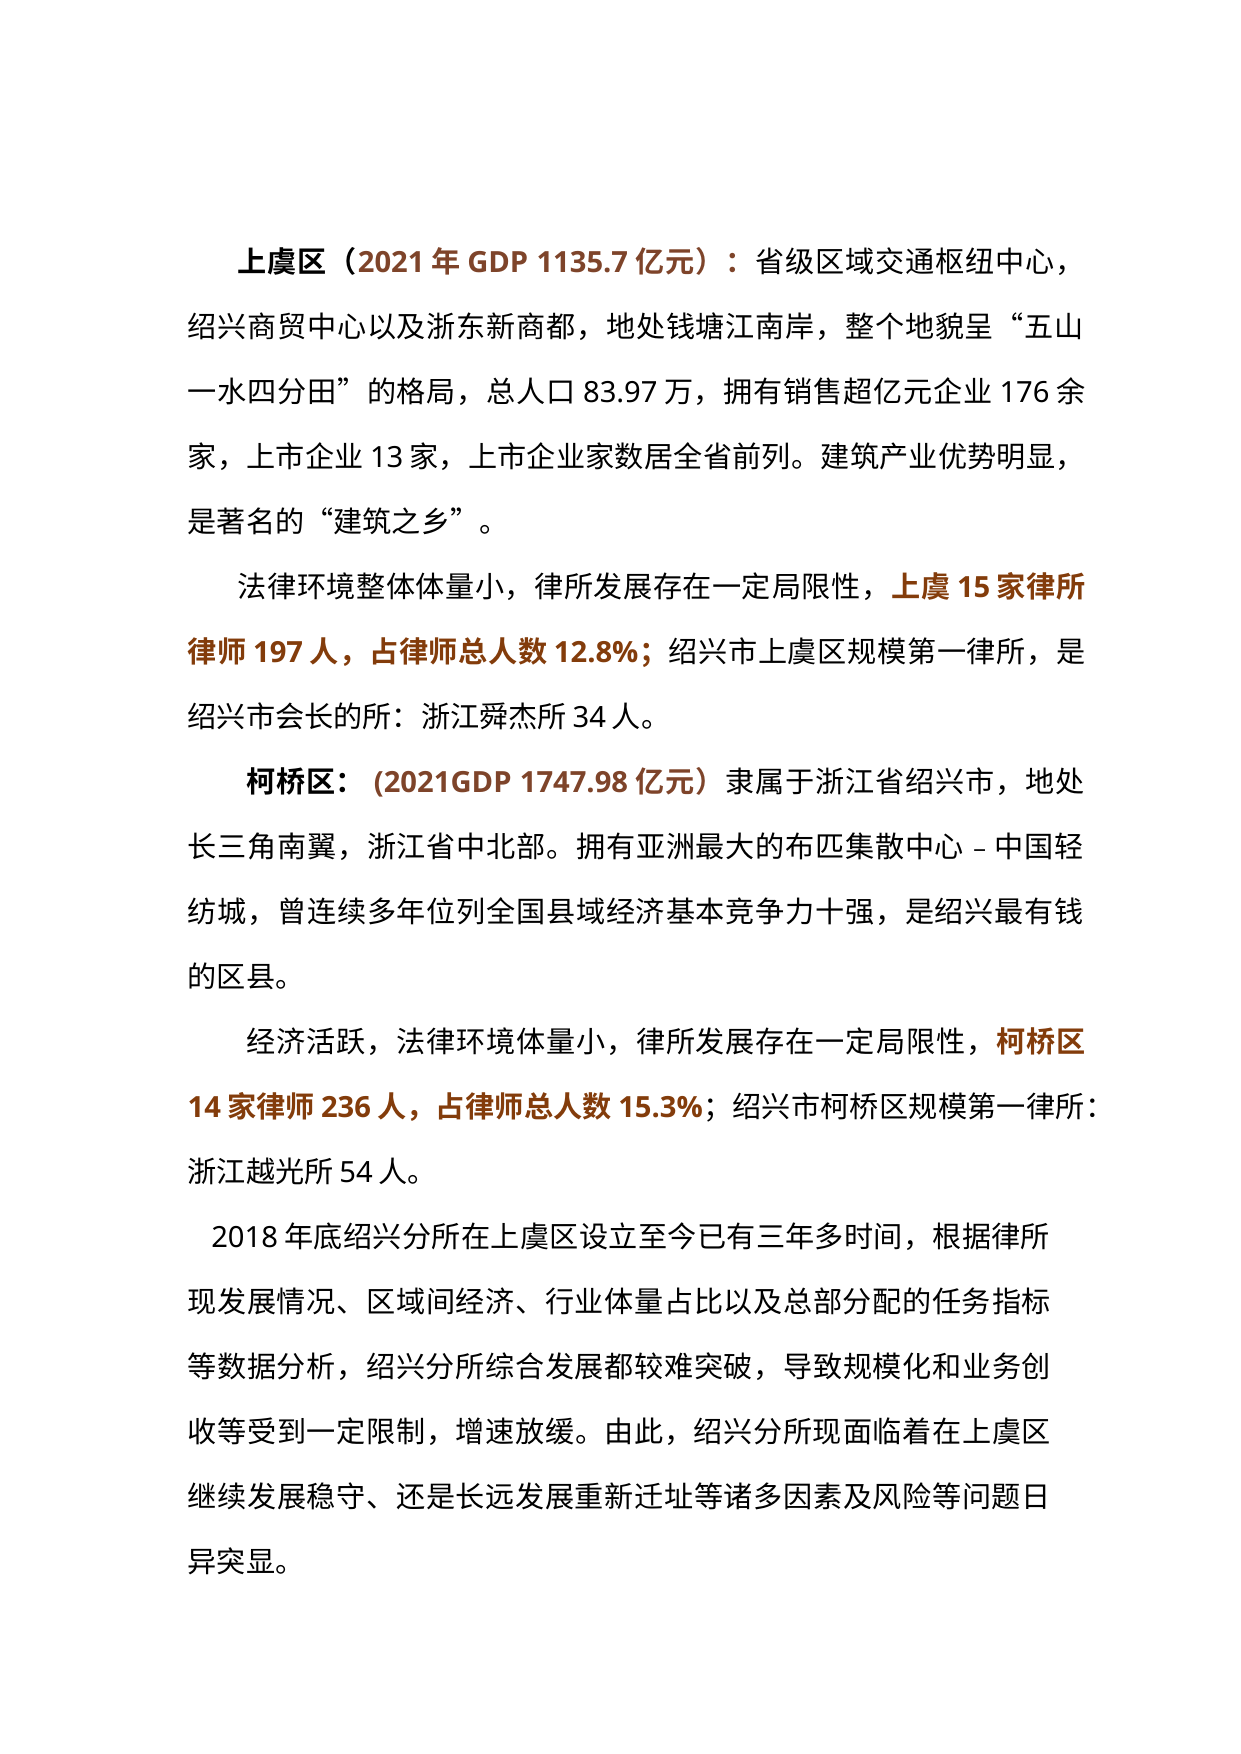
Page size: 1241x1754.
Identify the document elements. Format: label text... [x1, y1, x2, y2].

text 经济活跃，法律环境体量小，律所发展存在一定局限性，柯桥区14家律师236人，占律师总人数15.3%；绍兴市柯桥区规模第一律所：浙江越光所54人。 [187, 1007, 1085, 1202]
text 柯桥区： (2021GDP 1747.98亿元）隶属于浙江省绍兴市，地处长三角南翼，浙江省中北部。拥有亚洲最大的布匹集散中心﹣中国轻纺城，曾连续多年位列全国县域经济基本竞争力十强，是绍兴最有钱的区县。 [187, 747, 1085, 1007]
text 2018年底绍兴分所在上虞区设立至今已有三年多时间，根据律所现发展情况、区域间经济、行业体量占比以及总部分配的任务指标等数据分析，绍兴分所综合发展都较难突破，导致规模化和业务创收等受到一定限制，增速放缓。由此，绍兴分所现面临着在上虞区继续发展稳守、还是长远发展重新迁址等诸多因素及风险等问题日异突显。 [187, 1202, 1053, 1592]
text 上虞区（2021年GDP 1135.7亿元）：省级区域交通枢纽中心，绍兴商贸中心以及浙东新商都，地处钱塘江南岸，整个地貌呈“五山一水四分田”的格局，总人口83.97万，拥有销售超亿元企业176余家，上市企业13家，上市企业家数居全省前列。建筑产业优势明显，是著名的“建筑之乡”。 [187, 227, 1085, 552]
text 法律环境整体体量小，律所发展存在一定局限性，上虞15家律所律师197人，占律师总人数12.8%；绍兴市上虞区规模第一律所，是绍兴市会长的所：浙江舜杰所34人。 [187, 552, 1085, 747]
